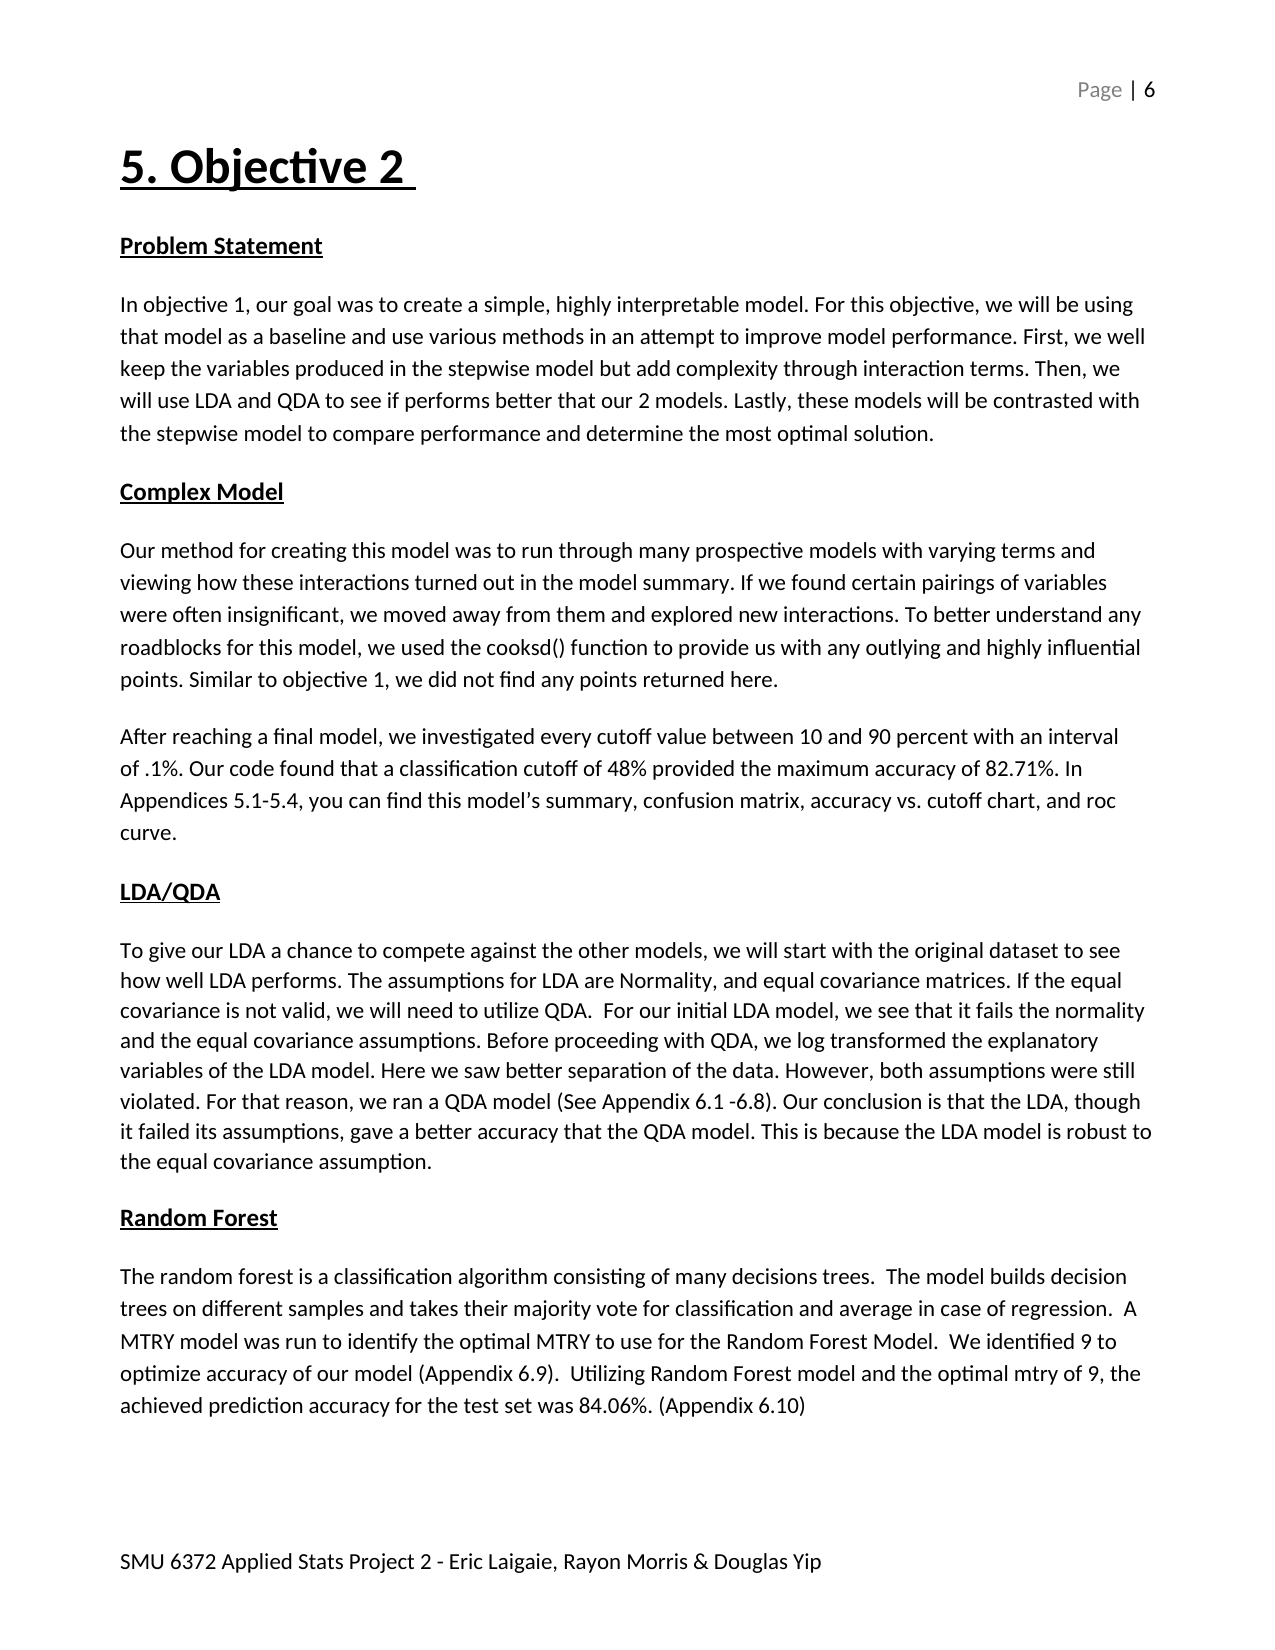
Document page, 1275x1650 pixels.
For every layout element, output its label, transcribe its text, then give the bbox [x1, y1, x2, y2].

text After reaching a final model, we investigated every cutoff value between 10 and 90 percent with an interval of .1%. Our code found that a classification cutoff of 48% provided the maximum accuracy of 82.71%. In Appendices 5.1-5.4, you can find this model’s summary, confusion matrix, accuracy vs. cutoff chart, and roc curve. [120, 722, 1155, 847]
text 5. Objective 2 [120, 135, 1155, 196]
text To give our LDA a chance to compete against the other models, we will start with the original dataset to see how well LDA performs. The assumptions for LDA are Normality, and equal covariance matrices. If the equal covariance is not valid, we will need to utilize QDA. For our initial LDA model, we see that it fails the normality and the equal covariance assumptions. Before proceeding with QDA, we log transformed the explanatory variables of the LDA model. Here we saw better separation of the data. However, both assumptions were still violated. For that reason, we ran a QDA model (See Appendix 6.1 -6.8). Our conclusion is that the LDA, though it failed its assumptions, gave a better accuracy that the QDA model. This is because the LDA model is robust to the equal covariance assumption. [120, 936, 1155, 1175]
text In objective 1, our goal was to create a simple, highly interpretable model. For this objective, we will be using that model as a baseline and use various methods in an attempt to improve model performance. First, we well keep the variables produced in the stepwise model but add complexity through interaction terms. Then, we will use LDA and QDA to see if performs better that our 2 models. Lastly, these models will be contrasted with the stepwise model to compare performance and determine the most optimal solution. [120, 290, 1155, 447]
text The random forest is a classification algorithm consisting of many decisions trees. The model builds decision trees on different samples and takes their majority vote for classification and average in case of regression. A MTRY model was run to identify the optimal MTRY to use for the Random Forest Model. We identified 9 to optimize accuracy of our model (Appendix 6.9). Utilizing Random Forest model and the optimal mtry of 9, the achieved prediction accuracy for the test set was 84.06%. (Appendix 6.10) [120, 1262, 1155, 1419]
text Our method for creating this model was to run through many prospective models with varying terms and viewing how these interactions turned out in the model summary. If we found certain pairings of variables were often insignificant, we moved away from them and explored new interactions. To better understand any roadblocks for this model, we used the cooksd() function to provide us with any outlying and highly influential points. Similar to objective 1, we did not find any points returned here. [120, 536, 1155, 693]
text Problem Statement [120, 230, 1155, 261]
